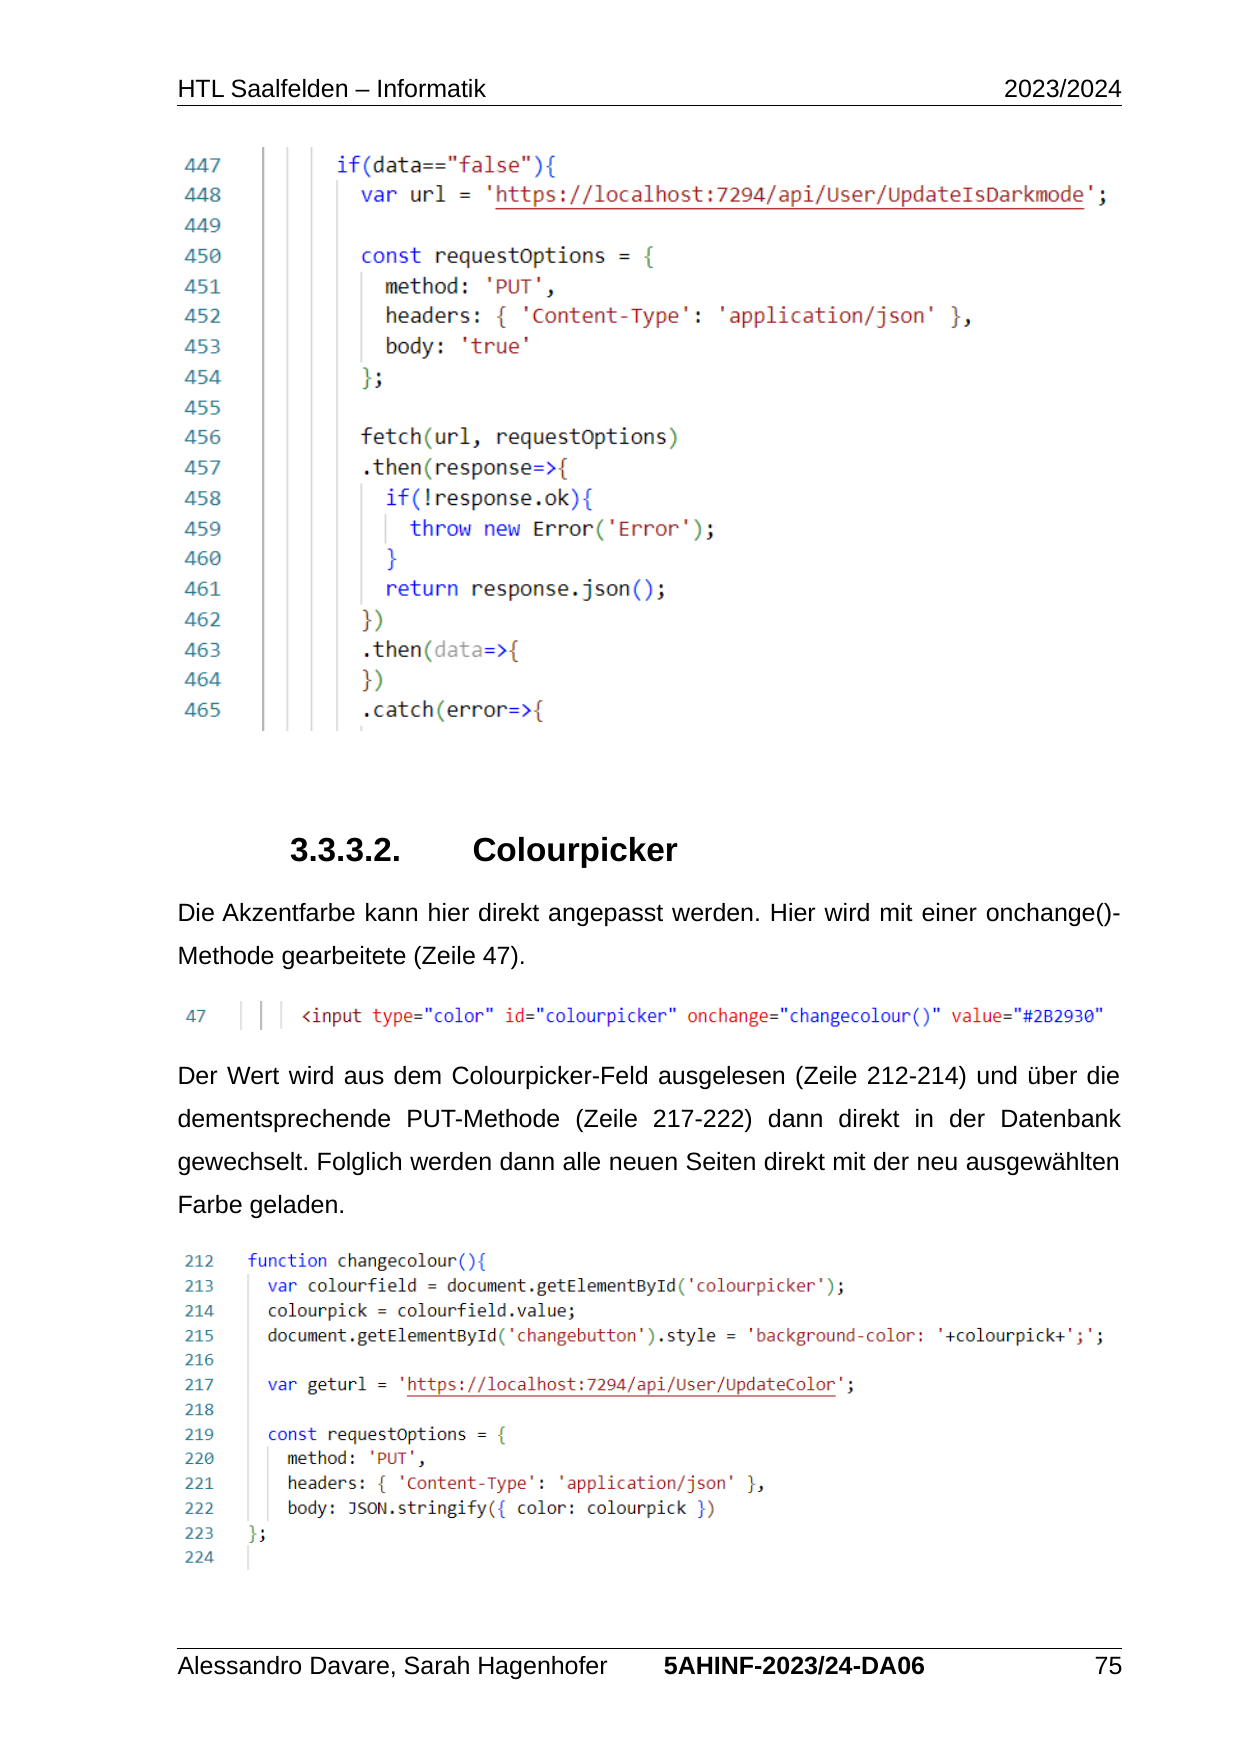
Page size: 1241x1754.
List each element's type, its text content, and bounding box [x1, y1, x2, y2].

picture [177, 1250, 1123, 1570]
text Der Wert wird aus dem Colourpicker-Feld ausgelesen (Zeile 212-214) und über die dementsprechende PUT-Methode (Zeile 217-222) dann direkt in der Datenbank gewechselt. Folglich werden dann alle neuen Seiten direkt mit der neu ausgewählten Farbe geladen. [177, 1061, 1122, 1219]
picture [177, 147, 1123, 731]
text Die Akzentfarbe kann hier direkt angepasst werden. Hier wird mit einer onchange()-Methode gearbeitete (Zeile 47). [177, 898, 1122, 970]
picture [177, 1001, 1123, 1030]
subtitle Colourpicker [290, 830, 1122, 868]
